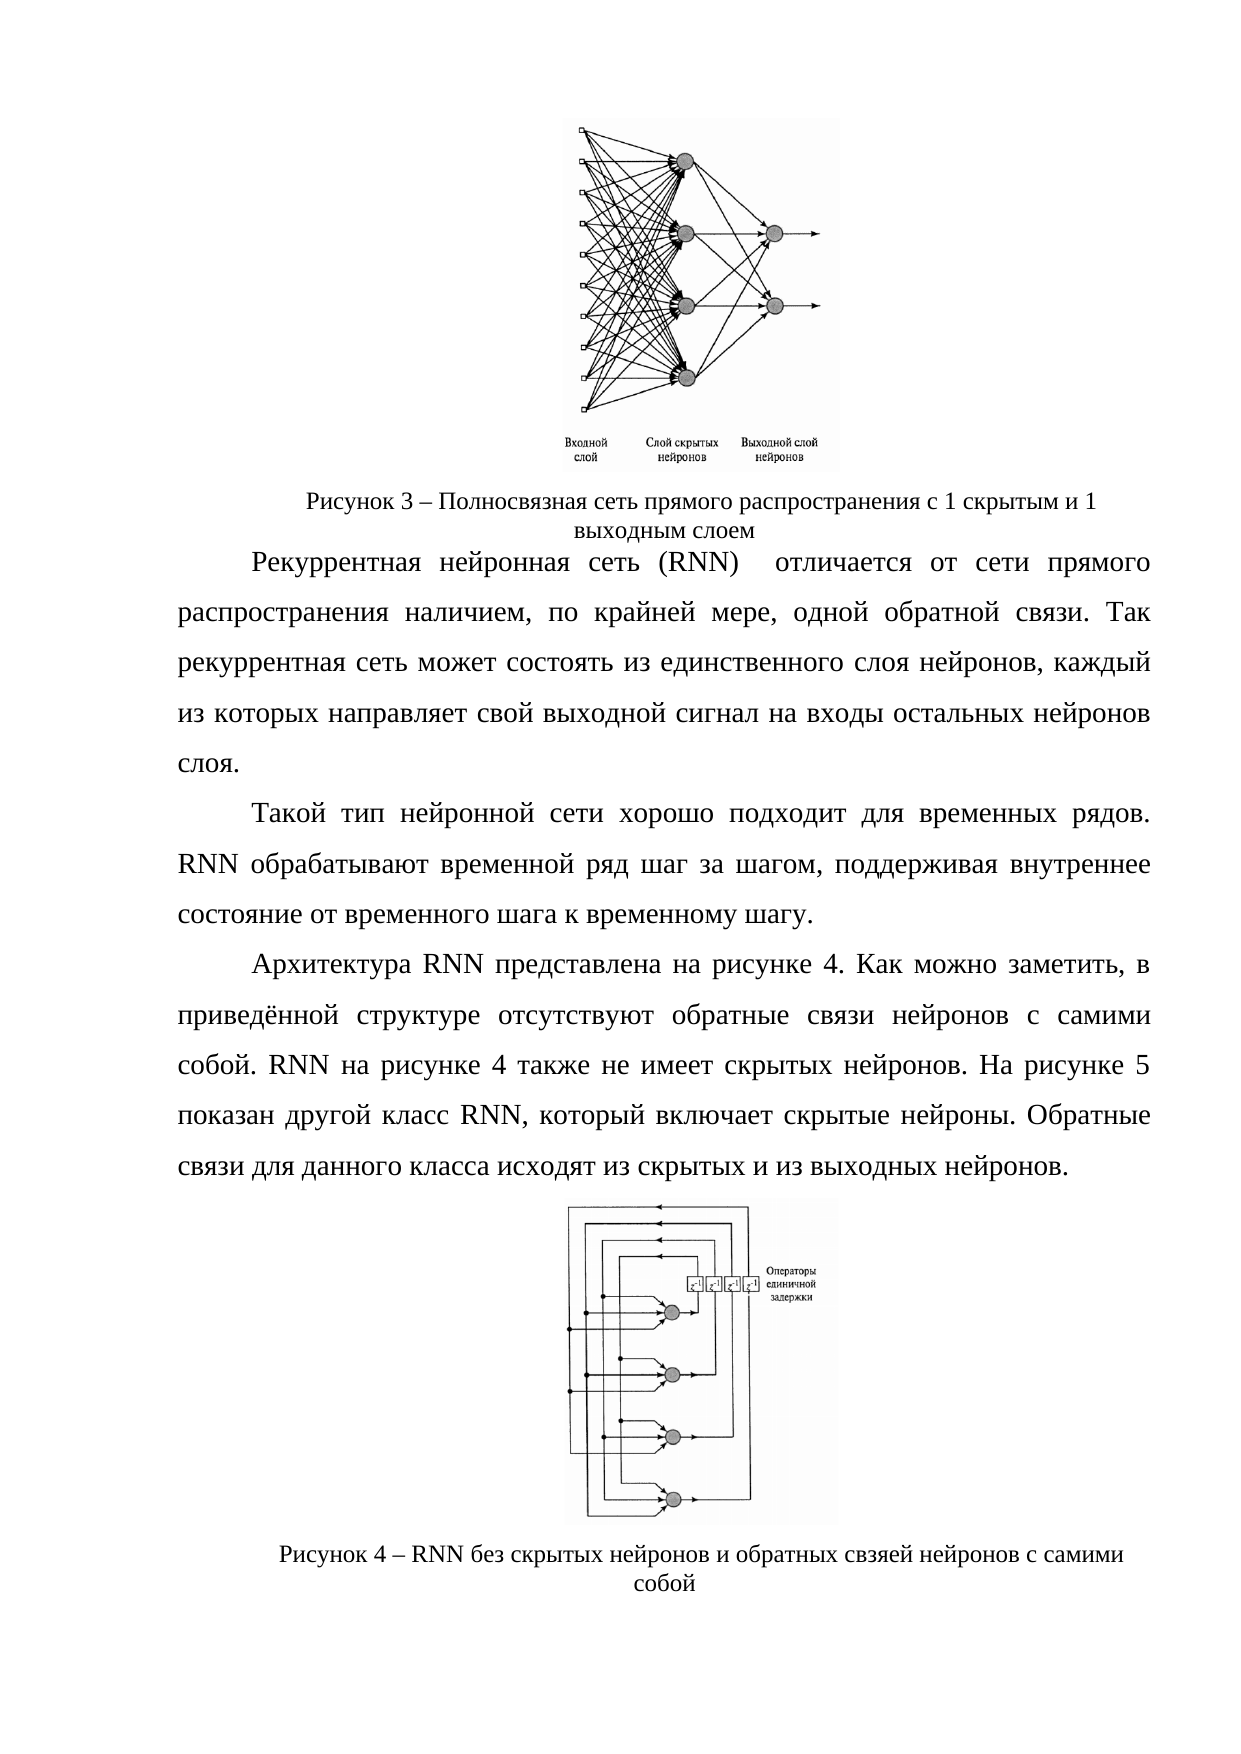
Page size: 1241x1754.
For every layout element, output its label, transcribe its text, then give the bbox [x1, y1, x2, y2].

picture [562, 118, 840, 472]
text Рисунок 4 – RNN без скрытых нейронов и обратных свзяей нейронов с самими собой [177, 1539, 1152, 1597]
text Рекуррентная нейронная сеть (RNN) отличается от сети прямого распространения наличием, по крайней мере, одной обратной связи. Так рекуррентная сеть может состоять из единственного слоя нейронов, каждый из которых направляет свой выходной сигнал на входы остальных нейронов слоя. [177, 544, 1152, 779]
text Рисунок 3 – Полносвязная сеть прямого распространения с 1 скрытым и 1 выходным слоем [177, 486, 1152, 544]
picture [564, 1198, 839, 1525]
text Архитектура RNN представлена на рисунке 4. Как можно заметить, в приведённой структуре отсутствуют обратные связи нейронов с самими собой. RNN на рисунке 4 также не имеет скрытых нейронов. На рисунке 5 показан другой класс RNN, который включает скрытые нейроны. Обратные связи для данного класса исходят из скрытых и из выходных нейронов. [177, 946, 1152, 1181]
text Такой тип нейронной сети хорошо подходит для временных рядов. RNN обрабатывают временной ряд шаг за шагом, поддерживая внутреннее состояние от временного шага к временному шагу. [177, 796, 1152, 930]
